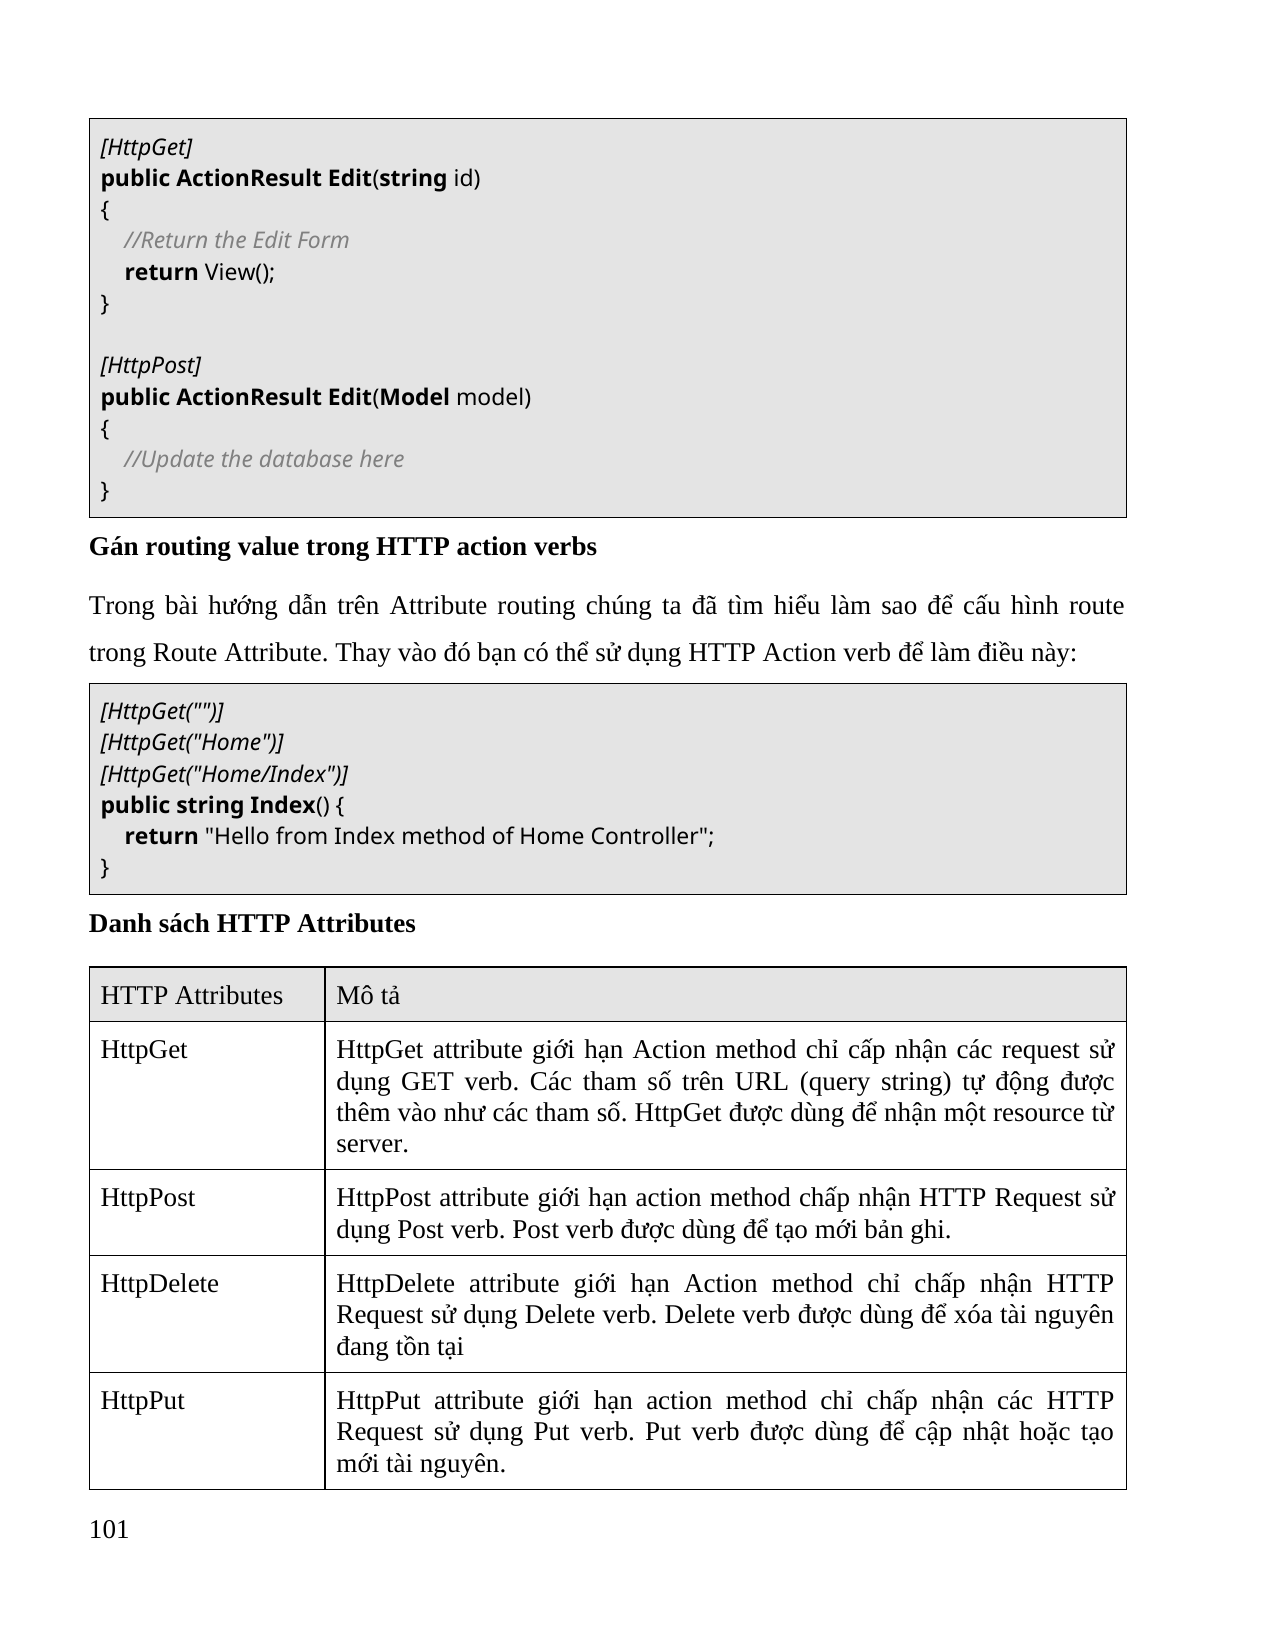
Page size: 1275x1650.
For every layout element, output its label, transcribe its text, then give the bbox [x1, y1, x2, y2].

table_cell HttpPost attribute giới hạn action method chấp nhận HTTP Request sử dụng Post verb. Post verb được dùng để tạo mới bản ghi. [326, 1170, 1126, 1255]
table_cell HttpPut [90, 1373, 324, 1489]
table_cell HttpGet attribute giới hạn Action method chỉ cấp nhận các request sử dụng GET verb. Các tham số trên URL (query string) tự động được thêm vào như các tham số. HttpGet được dùng để nhận một resource từ server. [326, 1022, 1126, 1169]
table_cell HttpPut attribute giới hạn action method chỉ chấp nhận các HTTP Request sử dụng Put verb. Put verb được dùng để cập nhật hoặc tạo mới tài nguyên. [326, 1373, 1126, 1489]
table_header HTTP Attributes [90, 968, 324, 1021]
table_header Mô tả [326, 968, 1126, 1021]
table_header [HttpGet("")] [HttpGet("Home")] [HttpGet("Home/Index")] public string Index() { return "Hello from Index method of Home Controller"; } [90, 684, 1126, 894]
text Gán routing value trong HTTP action verbs [89, 530, 1127, 561]
text Trong bài hướng dẫn trên Attribute routing chúng ta đã tìm hiểu làm sao để cấu hình route trong Route Attribute. Thay vào đó bạn có thể sử dụng HTTP Action verb để làm điều này: [89, 589, 1127, 667]
table_cell HttpDelete attribute giới hạn Action method chỉ chấp nhận HTTP Request sử dụng Delete verb. Delete verb được dùng để xóa tài nguyên đang tồn tại [326, 1256, 1126, 1372]
text Danh sách HTTP Attributes [89, 907, 1127, 938]
table_cell HttpGet [90, 1022, 324, 1169]
table_cell HttpDelete [90, 1256, 324, 1372]
table_cell HttpPost [90, 1170, 324, 1255]
table_header [HttpGet] public ActionResult Edit(string id) { //Return the Edit Form return View(); } [HttpPost] public ActionResult Edit(Model model) { //Update the database here } [90, 119, 1126, 517]
